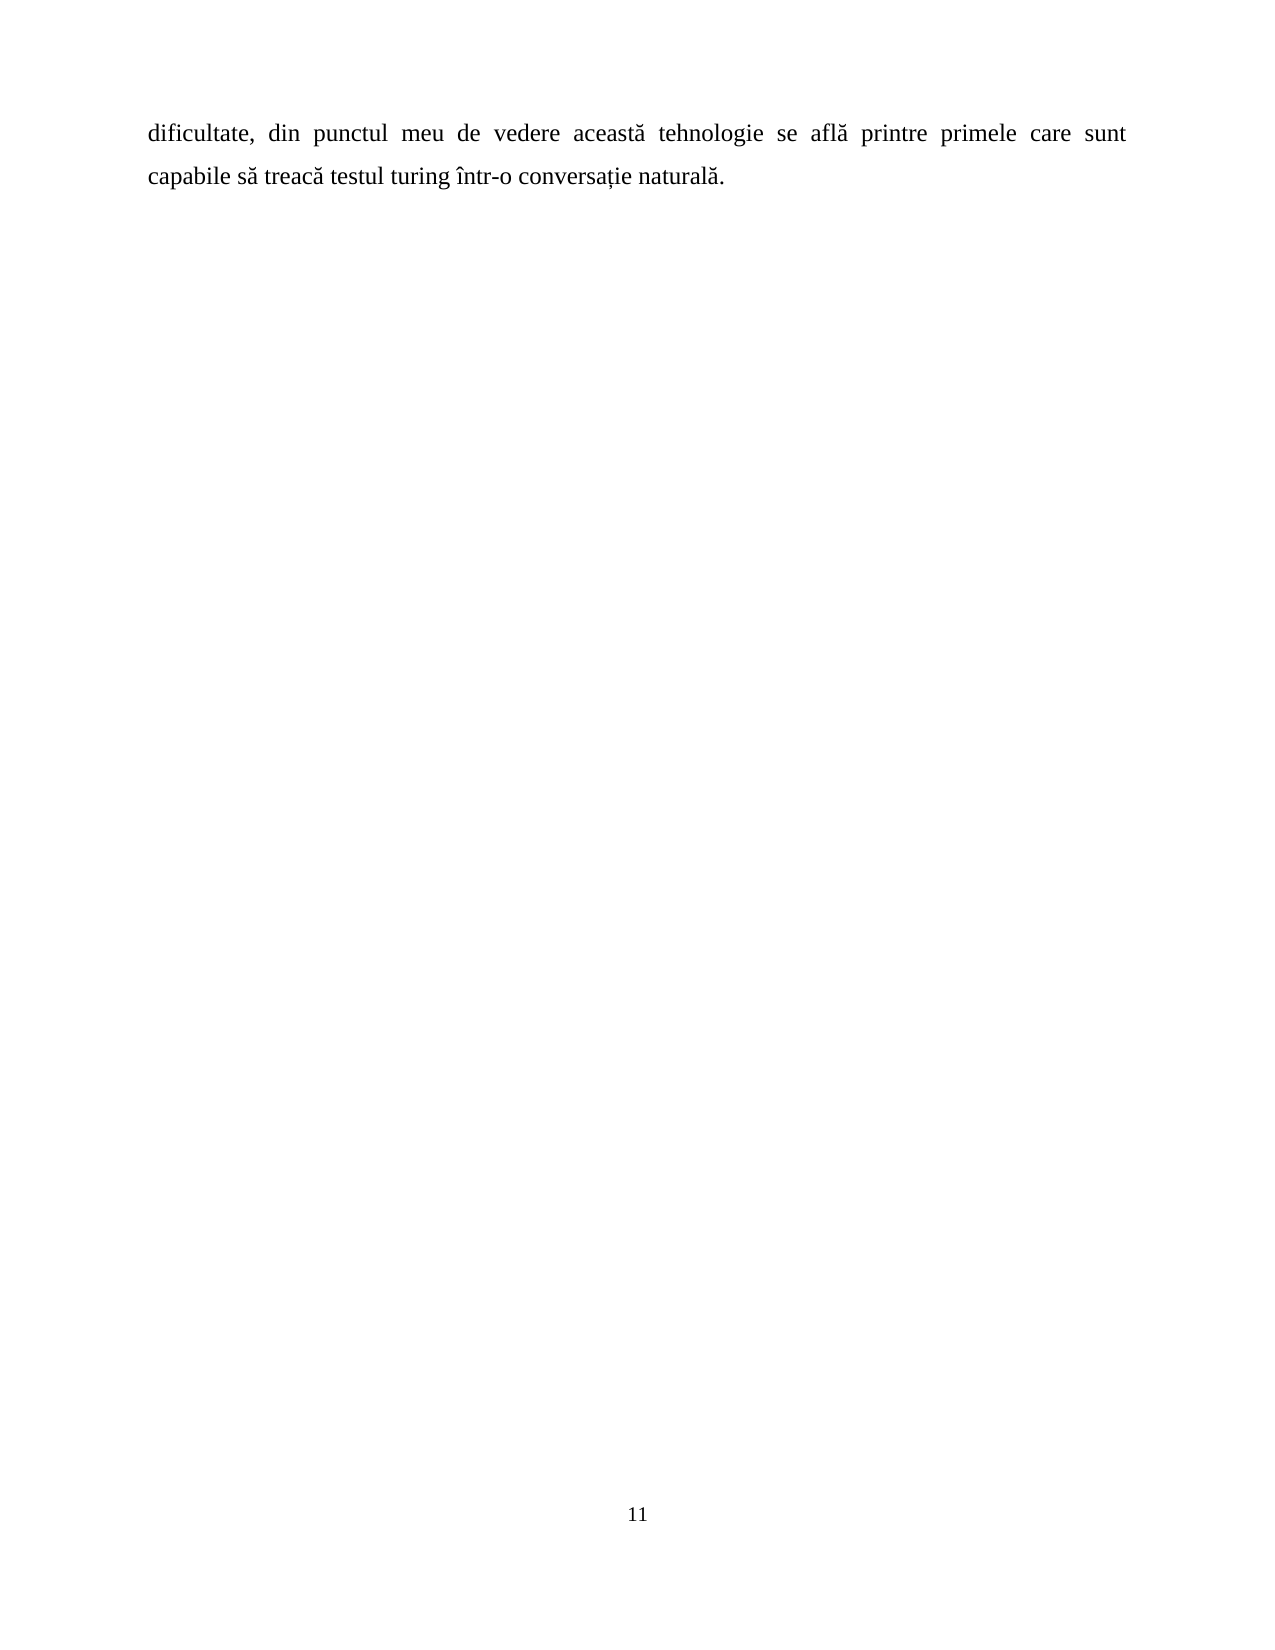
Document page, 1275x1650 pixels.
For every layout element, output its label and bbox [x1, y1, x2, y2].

text [148, 118, 1127, 190]
